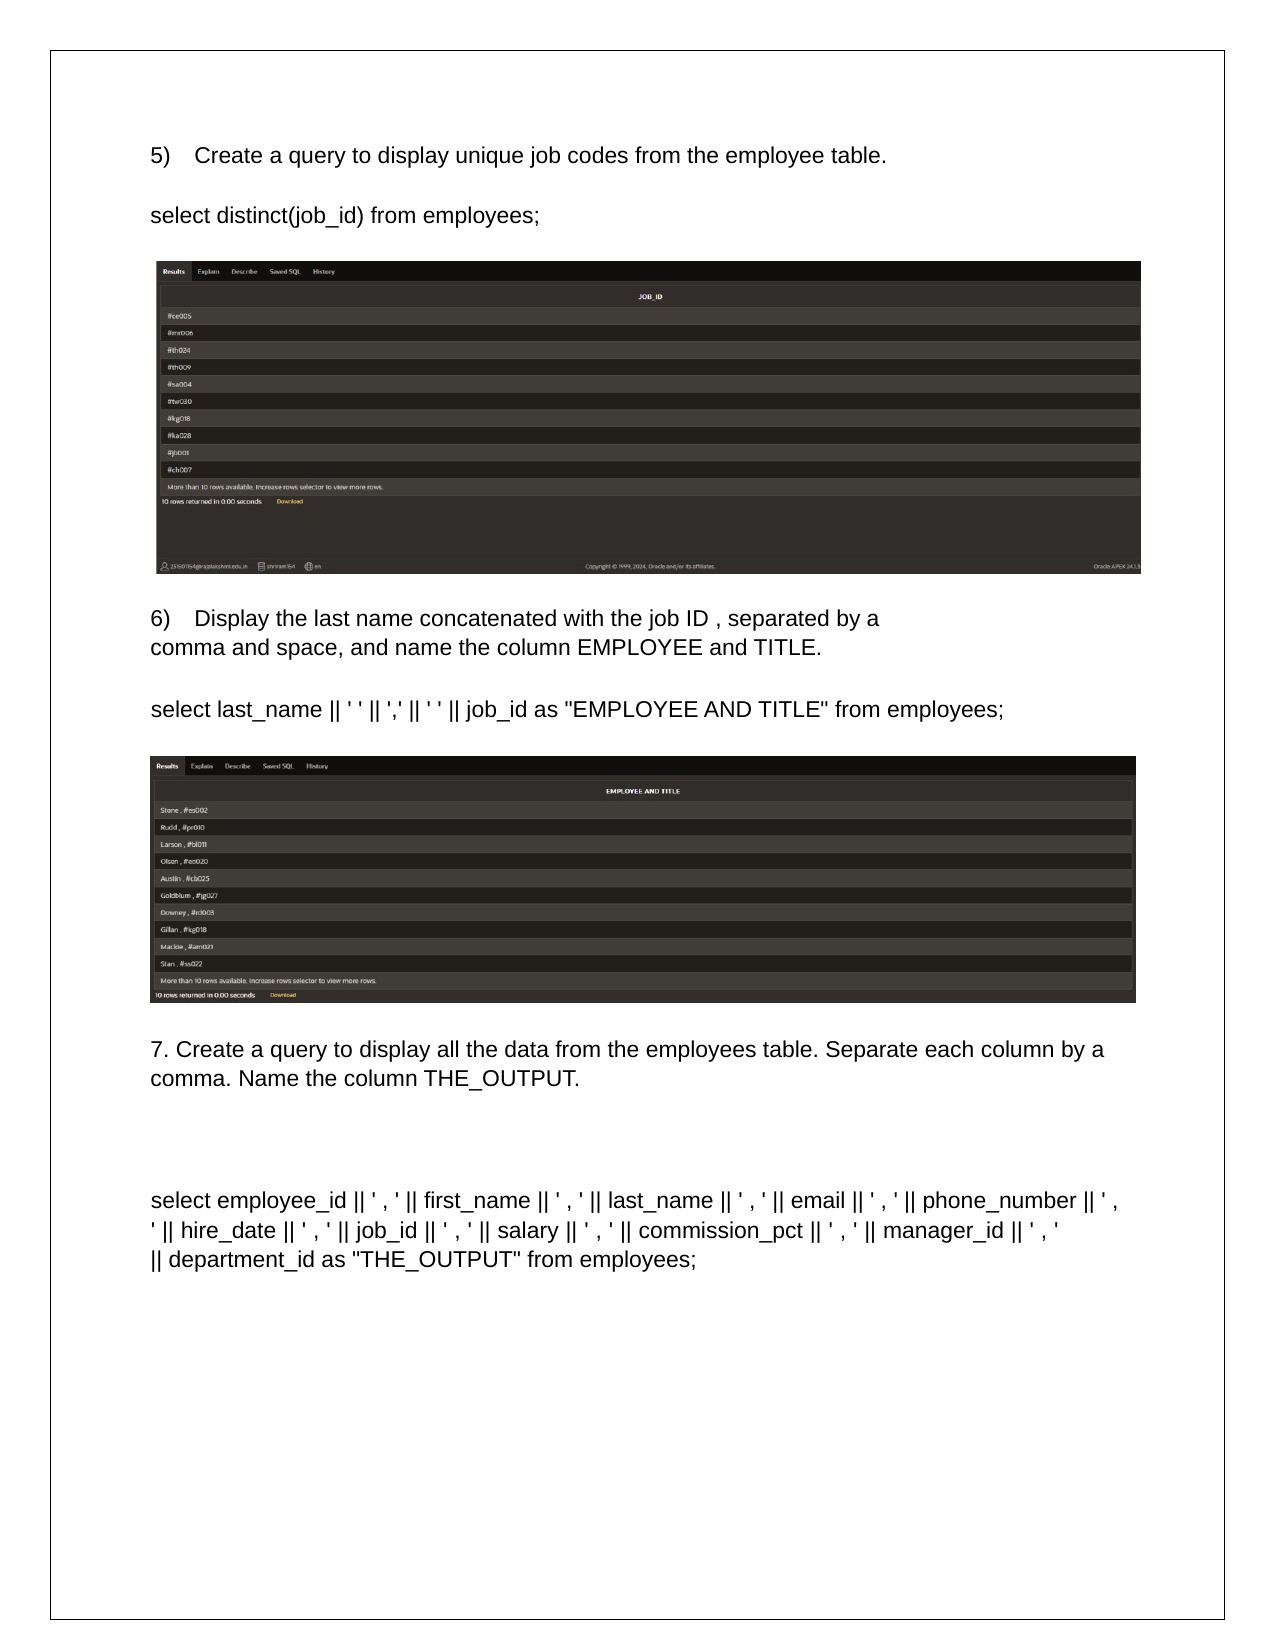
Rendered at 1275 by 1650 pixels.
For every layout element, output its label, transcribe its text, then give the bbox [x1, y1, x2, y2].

picture [150, 756, 1136, 1003]
text select employee_id || ' , ' || first_name || ' , ' || last_name || ' , ' || email || ' , ' || phone_number || ' , [150, 1187, 1139, 1214]
list Display the last name concatenated with the job ID , separated by a comma and space, and name the column EMPLOYEE and TITLE. [150, 605, 937, 661]
list Create a query to display unique job codes from the employee table. select distinct(job_id) from employees; [150, 142, 937, 228]
picture [156, 261, 1141, 574]
text ' || hire_date || ' , ' || job_id || ' , ' || salary || ' , ' || commission_pct || ' , ' || manager_id || ' , ' || department_id as "THE_OUTPUT" from employees; [150, 1217, 1060, 1273]
text select last_name || ' ' || ',' || ' ' || job_id as "EMPLOYEE AND TITLE" from employees; [150, 696, 1139, 722]
text 7. Create a query to display all the data from the employees table. Separate each column by a comma. Name the column THE_OUTPUT. [150, 1036, 1105, 1091]
